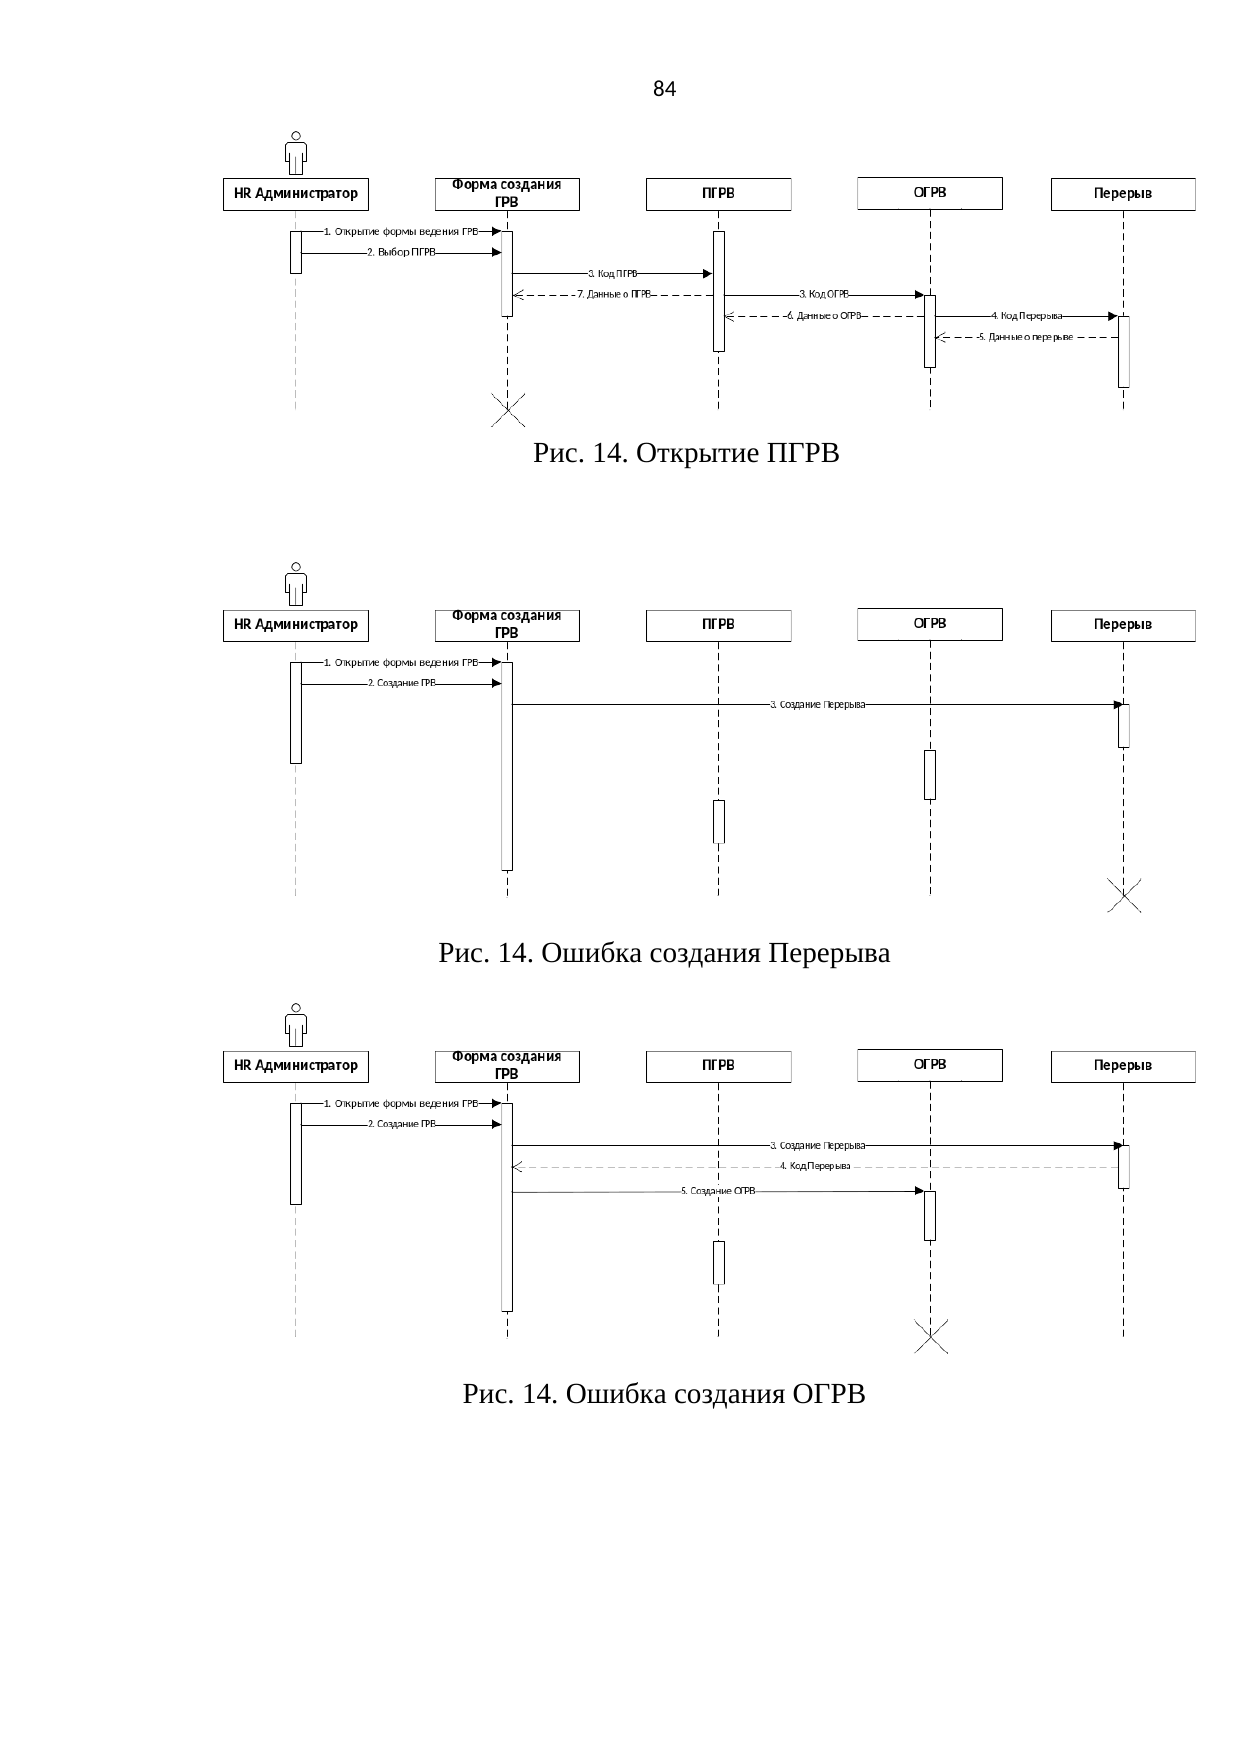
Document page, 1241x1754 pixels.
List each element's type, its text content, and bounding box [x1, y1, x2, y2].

text Рис. 14. Ошибка создания ОГРВ [177, 1002, 1152, 1410]
text Рис. 14. Открытие ПГРВ [177, 435, 1152, 469]
text Рис. 14. Ошибка создания Перерыва [177, 561, 1152, 969]
